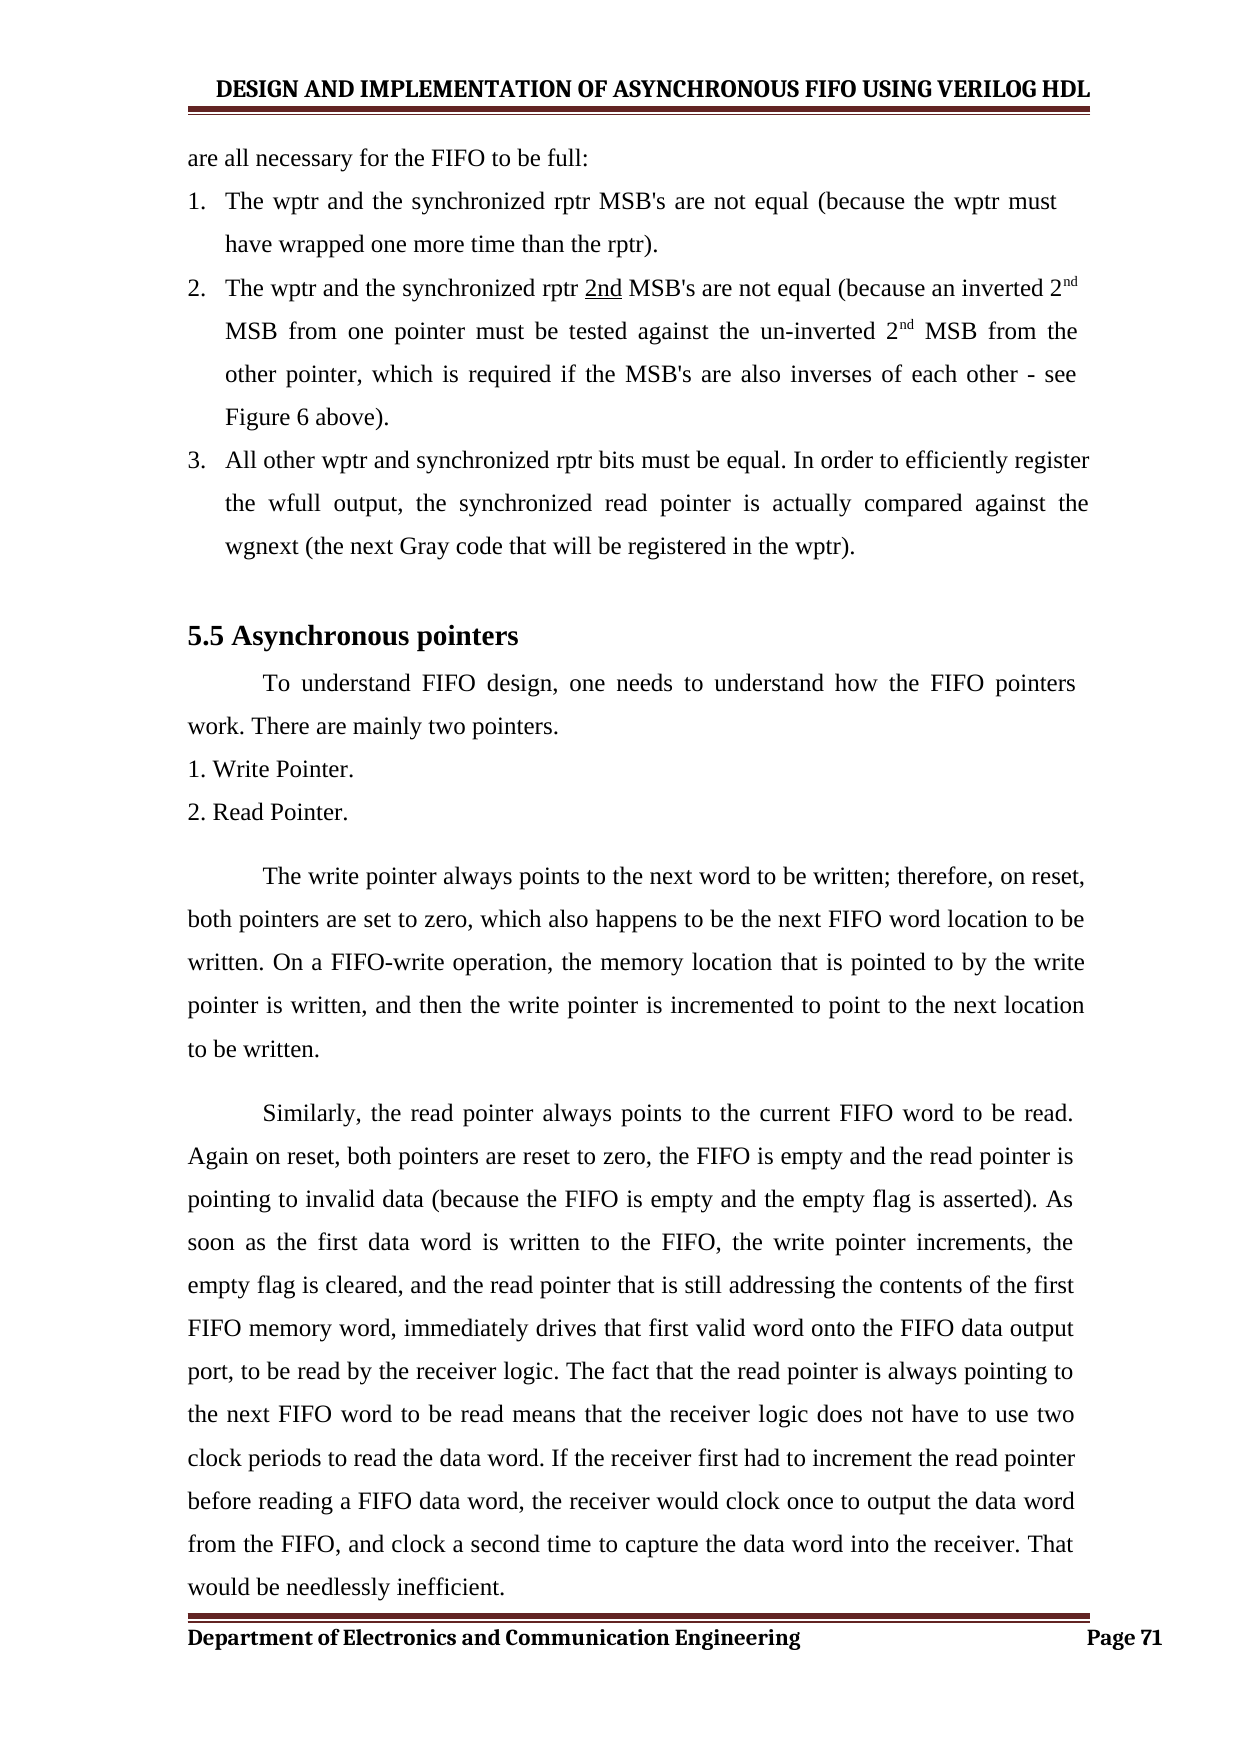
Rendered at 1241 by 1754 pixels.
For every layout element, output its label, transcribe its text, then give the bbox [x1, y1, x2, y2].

text Similarly, the read pointer always points to the current FIFO word to be read. Again on reset, both pointers are reset to zero, the FIFO is empty and the read pointer is pointing to invalid data (because the FIFO is empty and the empty flag is asserted). As soon as the first data word is written to the FIFO, the write pointer increments, the empty flag is cleared, and the read pointer that is still addressing the contents of the first FIFO memory word, immediately drives that first valid word onto the FIFO data output port, to be read by the receiver logic. The fact that the read pointer is always pointing to the next FIFO word to be read means that the receiver logic does not have to use two clock periods to read the data word. If the receiver first had to increment the read pointer before reading a FIFO data word, the receiver would clock once to output the data word from the FIFO, and clock a second time to capture the data word into the receiver. That would be needlessly inefficient. [187, 1098, 1076, 1601]
list Read Pointer. [187, 797, 1077, 826]
text To understand FIFO design, one needs to understand how the FIFO pointers work. There are mainly two pointers. [187, 668, 1077, 740]
list The wptr and the synchronized rptr MSB's are not equal (because the wptr must have wrapped one more time than the rptr). [187, 186, 1057, 258]
text The write pointer always points to the next word to be written; therefore, on reset, both pointers are set to zero, which also happens to be the next FIFO word location to be written. On a FIFO-write operation, the memory location that is pointed to by the write pointer is written, and then the write pointer is incremented to point to the next location to be written. [187, 861, 1086, 1062]
list Write Pointer. [187, 754, 1077, 783]
text 5.5 Asynchronous pointers [187, 618, 1090, 651]
list All other wptr and synchronized rptr bits must be equal. In order to efficiently register the wfull output, the synchronized read pointer is actually compared against the wgnext (the next Gray code that will be registered in the wptr). [187, 445, 1090, 560]
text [187, 143, 1038, 172]
list The wptr and the synchronized rptr 2nd MSB's are not equal (because an inverted 2nd MSB from one pointer must be tested against the un-inverted 2nd MSB from the other pointer, which is required if the MSB's are also inverses of each other - see Figure 6 above). [187, 273, 1078, 431]
